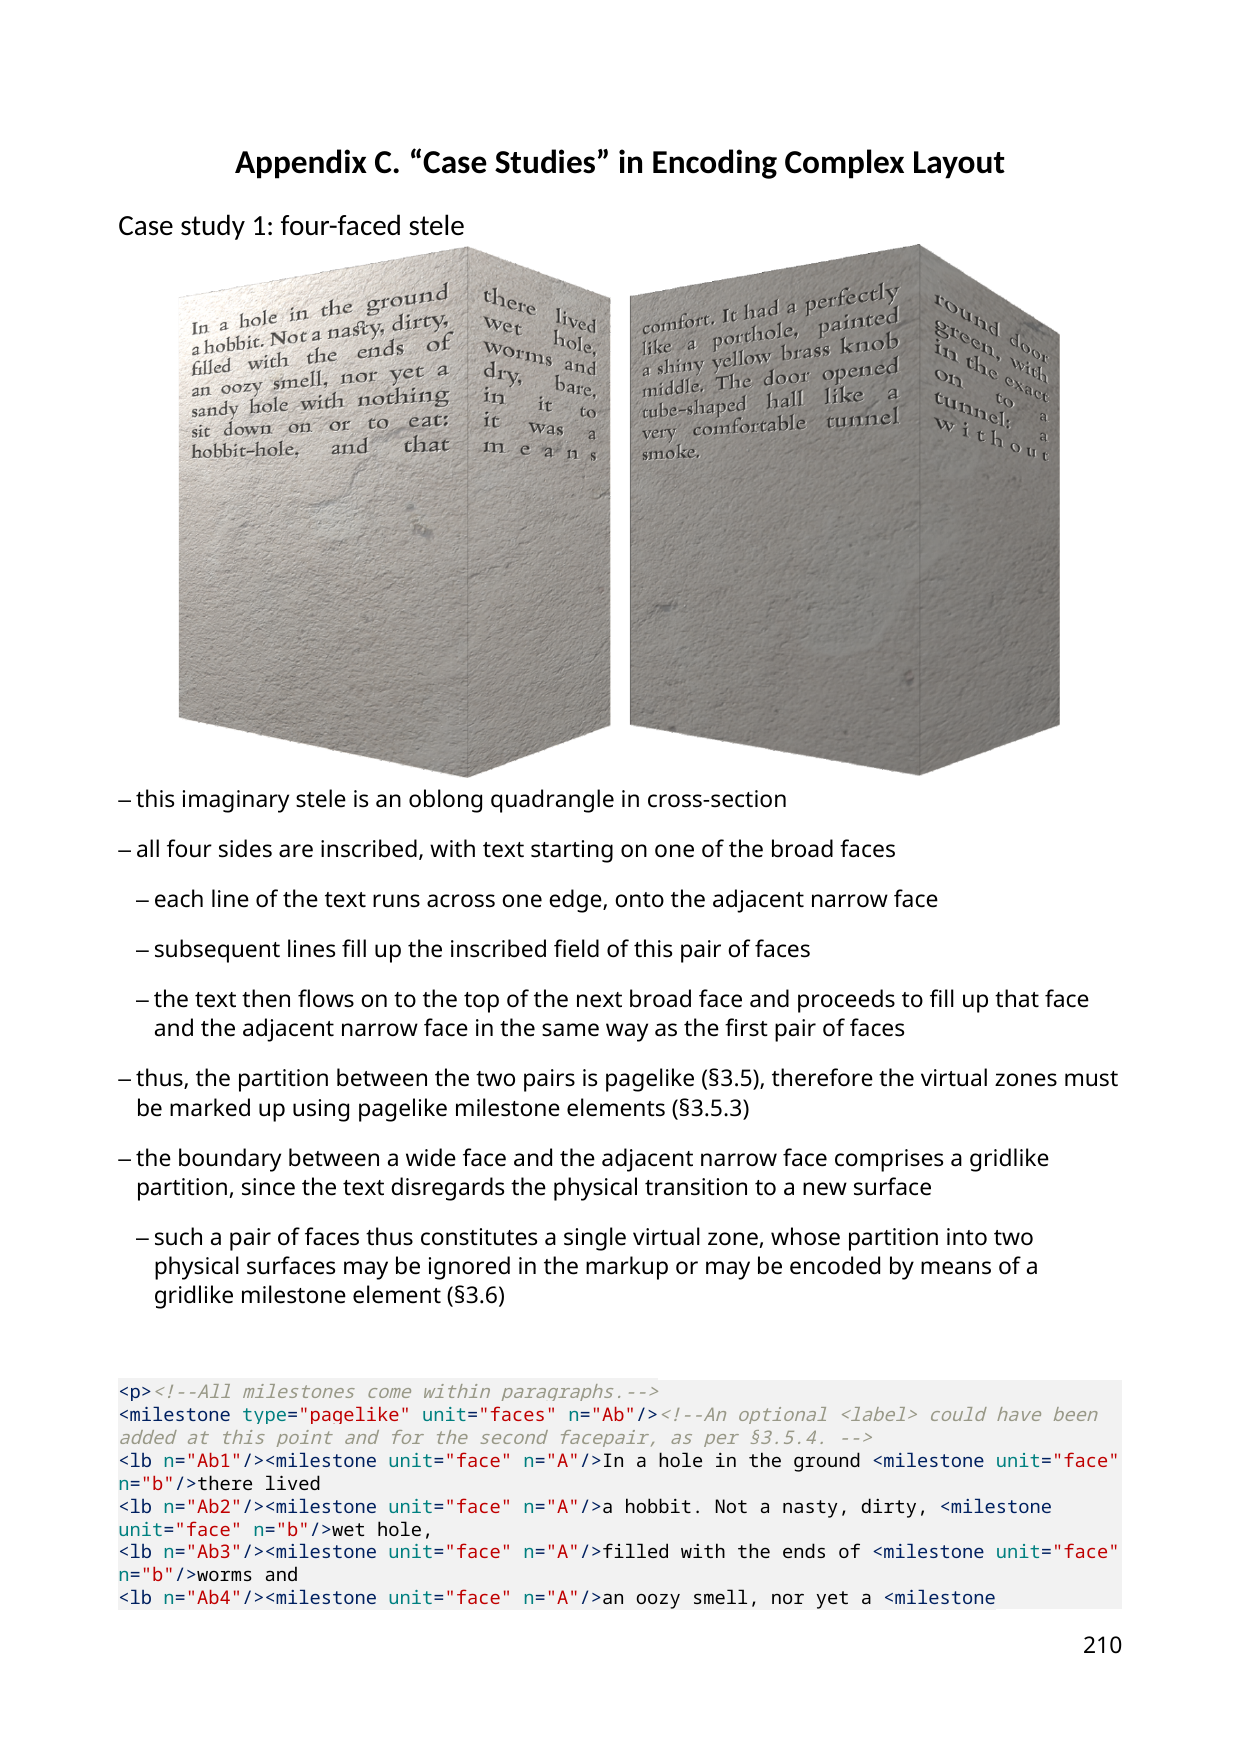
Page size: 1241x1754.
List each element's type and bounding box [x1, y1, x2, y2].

picture [178, 244, 1060, 778]
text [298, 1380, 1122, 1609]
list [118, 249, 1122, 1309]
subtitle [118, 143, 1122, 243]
